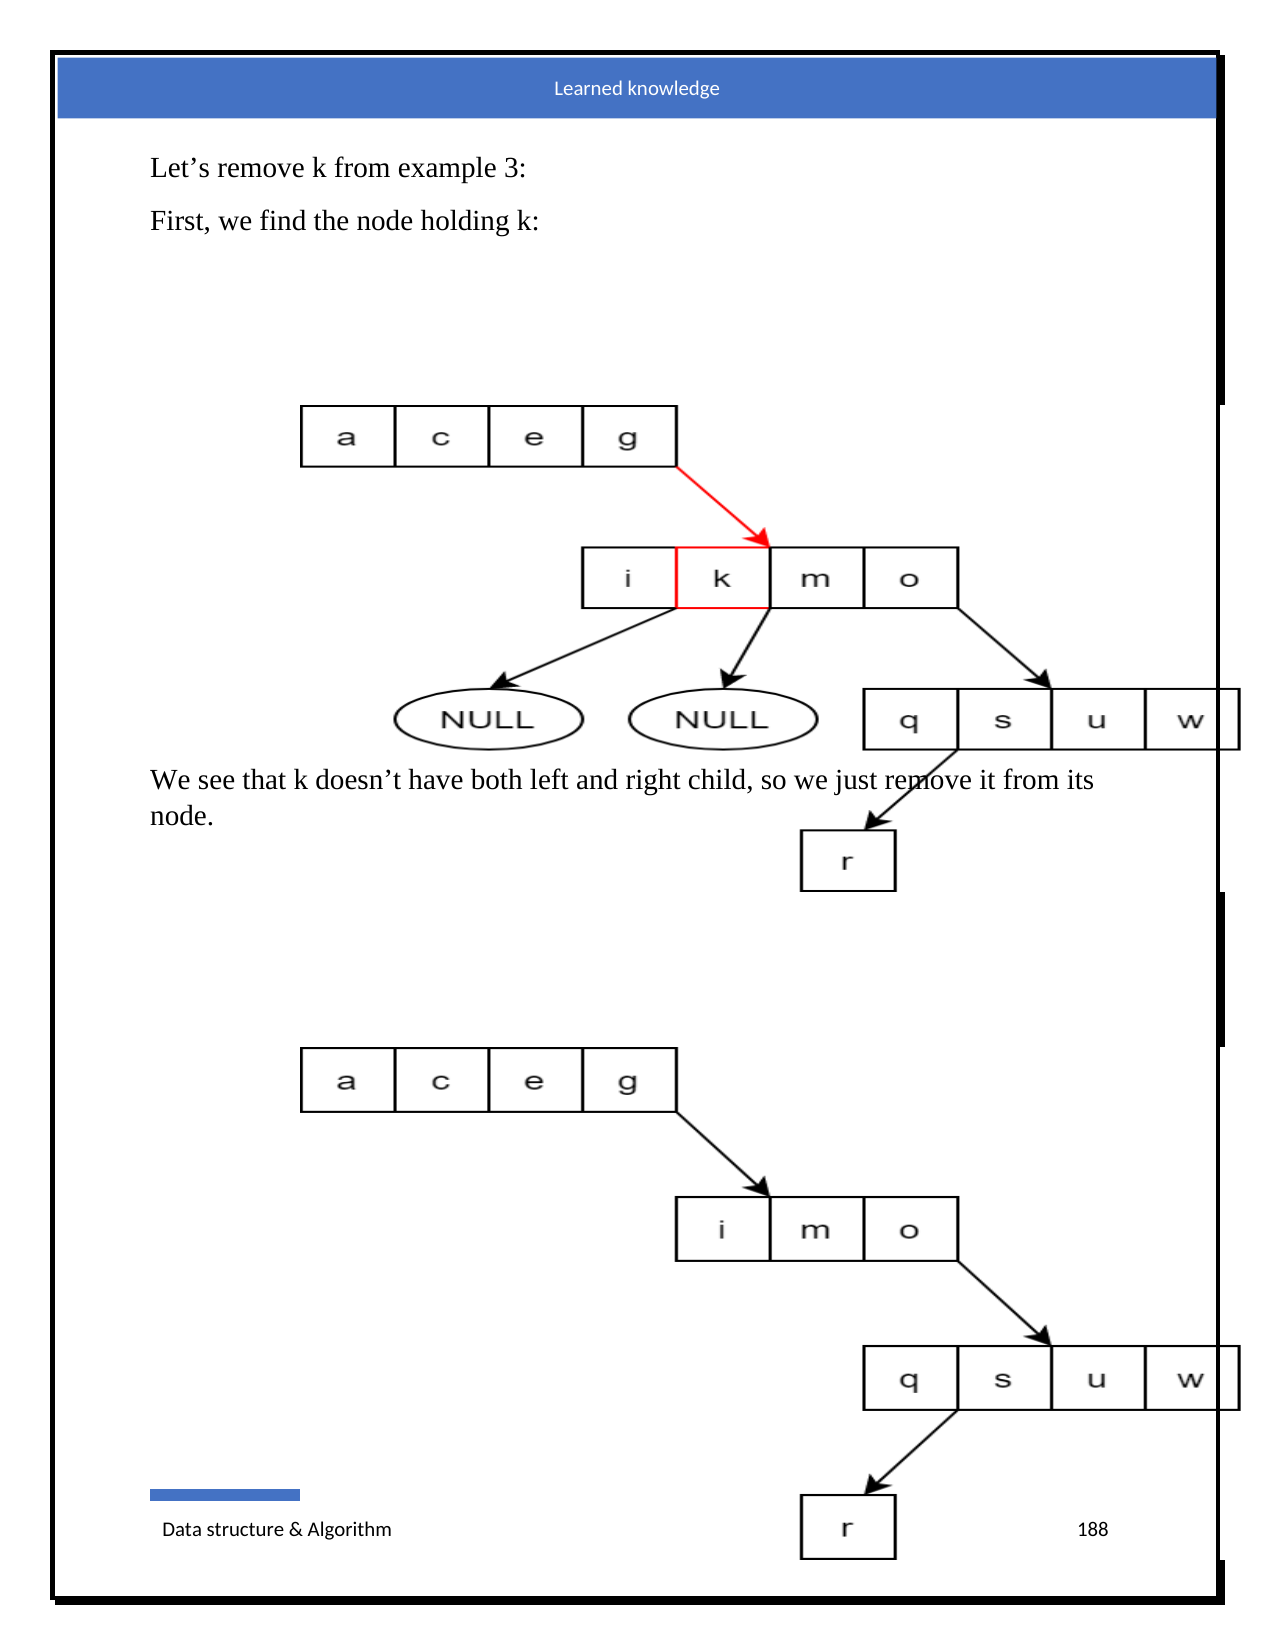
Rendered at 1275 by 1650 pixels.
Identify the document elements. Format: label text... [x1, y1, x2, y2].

text We see that k doesn’t have both left and right child, so we just remove it from its node. [150, 762, 300, 831]
text First, we find the node holding k: [150, 203, 1120, 236]
text Let’s remove k from example 3: [150, 150, 1120, 183]
